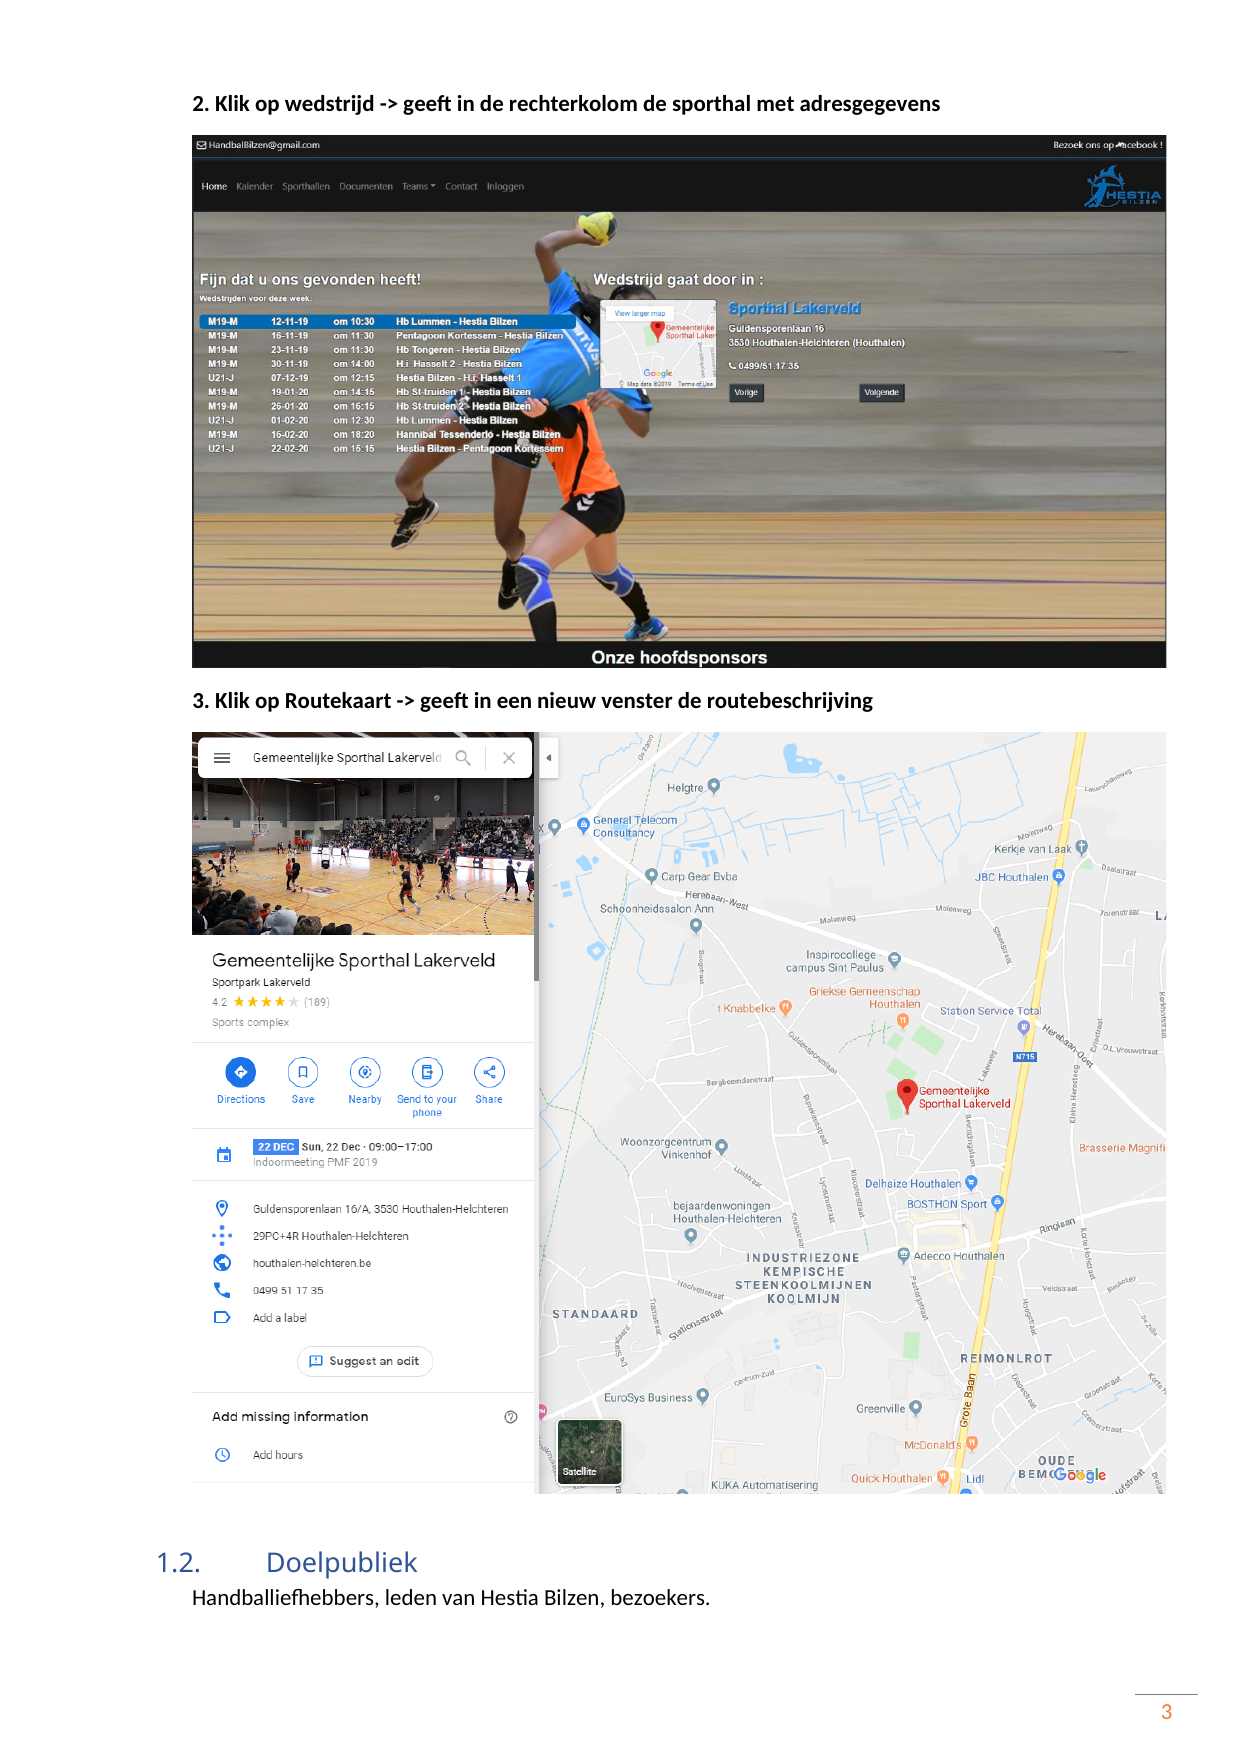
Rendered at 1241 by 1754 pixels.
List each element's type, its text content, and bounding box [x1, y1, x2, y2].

picture [192, 732, 1167, 1494]
subtitle Doelpubliek [156, 1543, 1093, 1580]
picture [192, 135, 1167, 668]
text 2. Klik op wedstrijd -> geeft in de rechterkolom de sporthal met adresgegevens [192, 89, 1093, 117]
text Handballiefhebbers, leden van Hestia Bilzen, bezoekers. [192, 1583, 1093, 1611]
text 3. Klik op Routekaart -> geeft in een nieuw venster de routebeschrijving [192, 686, 1093, 714]
